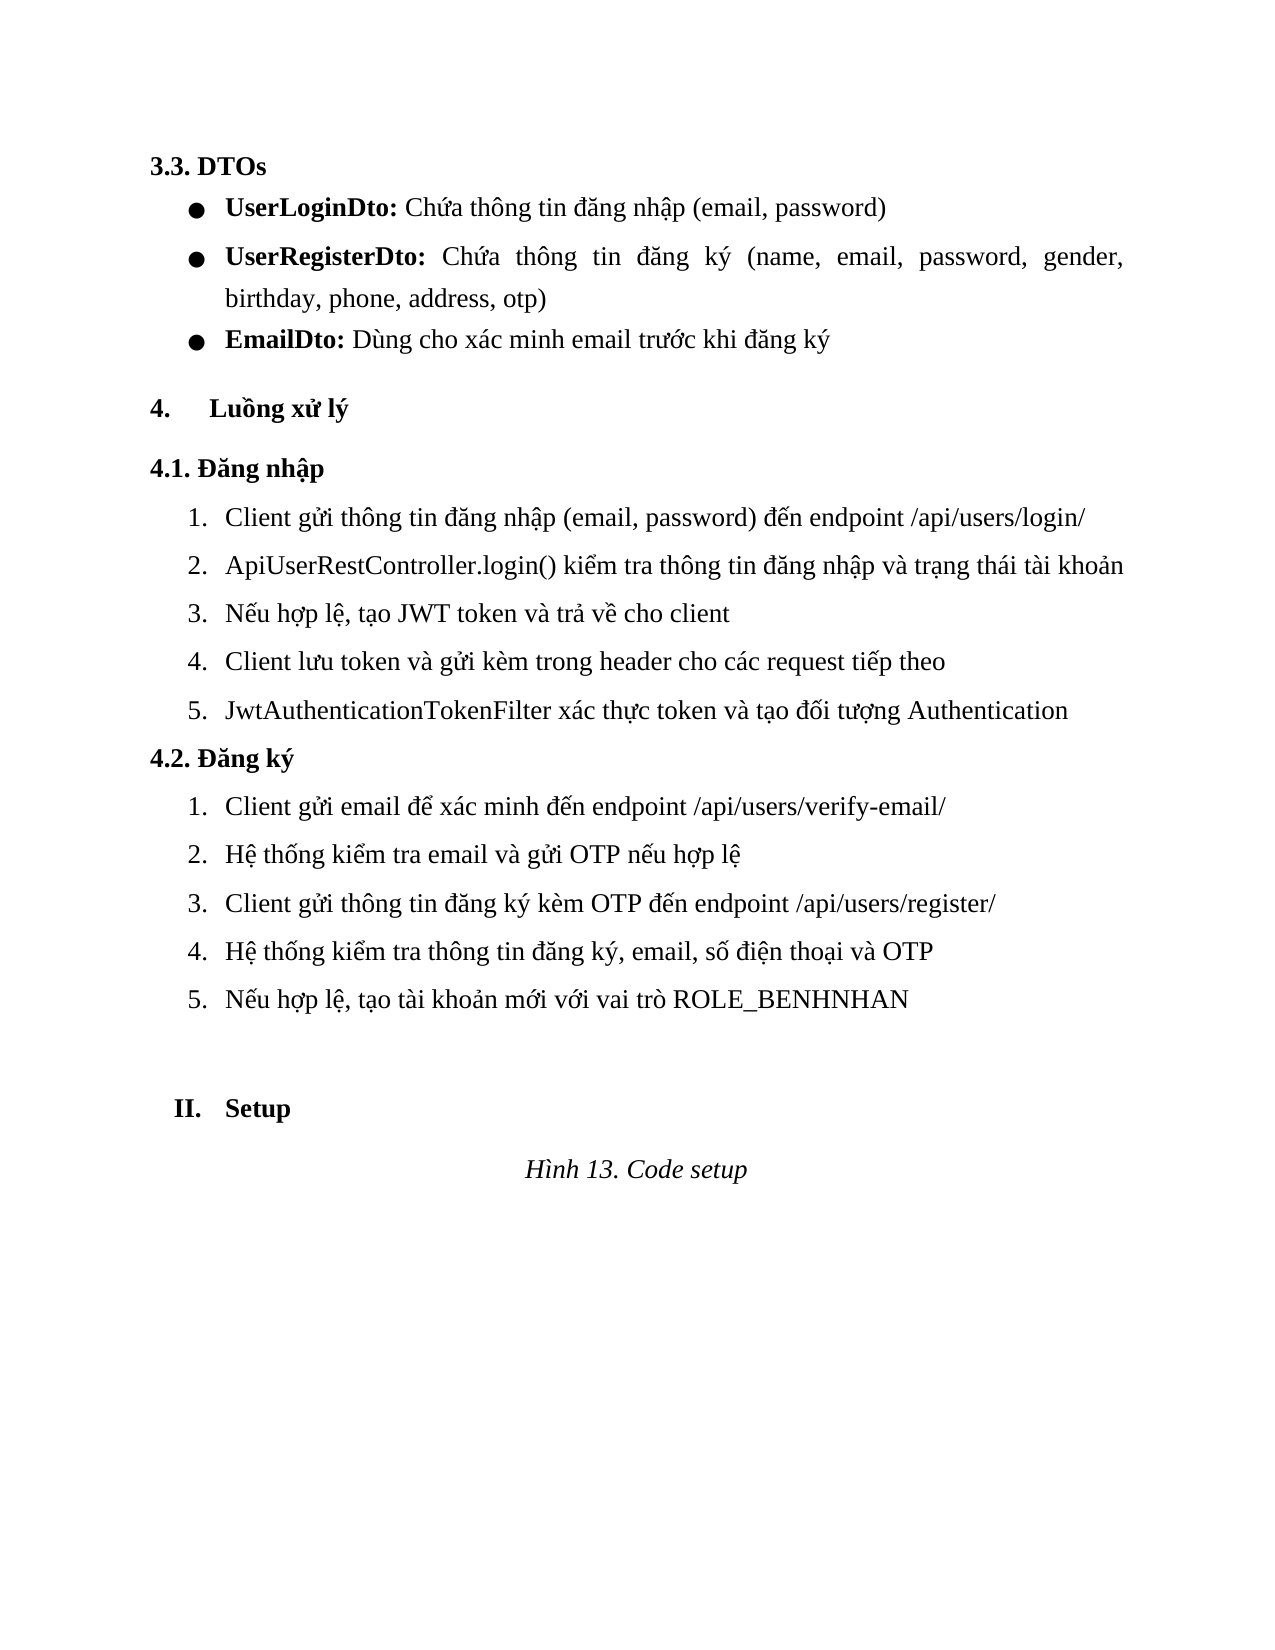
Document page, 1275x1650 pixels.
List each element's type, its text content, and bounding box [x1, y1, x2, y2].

list UserLoginDto: Chứa thông tin đăng nhập (email, password) [187, 186, 1125, 228]
subtitle 4.1. Đăng nhập [150, 453, 1125, 484]
list JwtAuthenticationTokenFilter xác thực token và tạo đối tượng Authentication [187, 694, 1125, 725]
list EmailDto: Dùng cho xác minh email trước khi đăng ký [187, 318, 1125, 361]
list Hệ thống kiểm tra thông tin đăng ký, email, số điện thoại và OTP [187, 935, 1125, 966]
text Hình 13. Code setup [150, 1153, 1125, 1184]
list Client gửi thông tin đăng ký kèm OTP đến endpoint /api/users/register/ [187, 887, 1125, 918]
list Nếu hợp lệ, tạo JWT token và trả về cho client [187, 597, 1125, 628]
list Client gửi thông tin đăng nhập (email, password) đến endpoint /api/users/login/ [187, 501, 1125, 532]
list Client lưu token và gửi kèm trong header cho các request tiếp theo [187, 646, 1125, 677]
list Hệ thống kiểm tra email và gửi OTP nếu hợp lệ [187, 838, 1125, 869]
subtitle 3.3. DTOs [150, 150, 1125, 181]
list Nếu hợp lệ, tạo tài khoản mới với vai trò ROLE_BENHNHAN [187, 983, 1125, 1014]
subtitle 4.2. Đăng ký [150, 742, 1125, 773]
list Client gửi email để xác minh đến endpoint /api/users/verify-email/ [187, 790, 1125, 821]
list UserRegisterDto: Chứa thông tin đăng ký (name, email, password, gender, birthday, phone, address, otp) [187, 235, 1125, 313]
subtitle Luồng xử lý [150, 392, 1125, 423]
list ApiUserRestController.login() kiểm tra thông tin đăng nhập và trạng thái tài khoản [187, 549, 1125, 580]
subtitle Setup [187, 1092, 1125, 1123]
